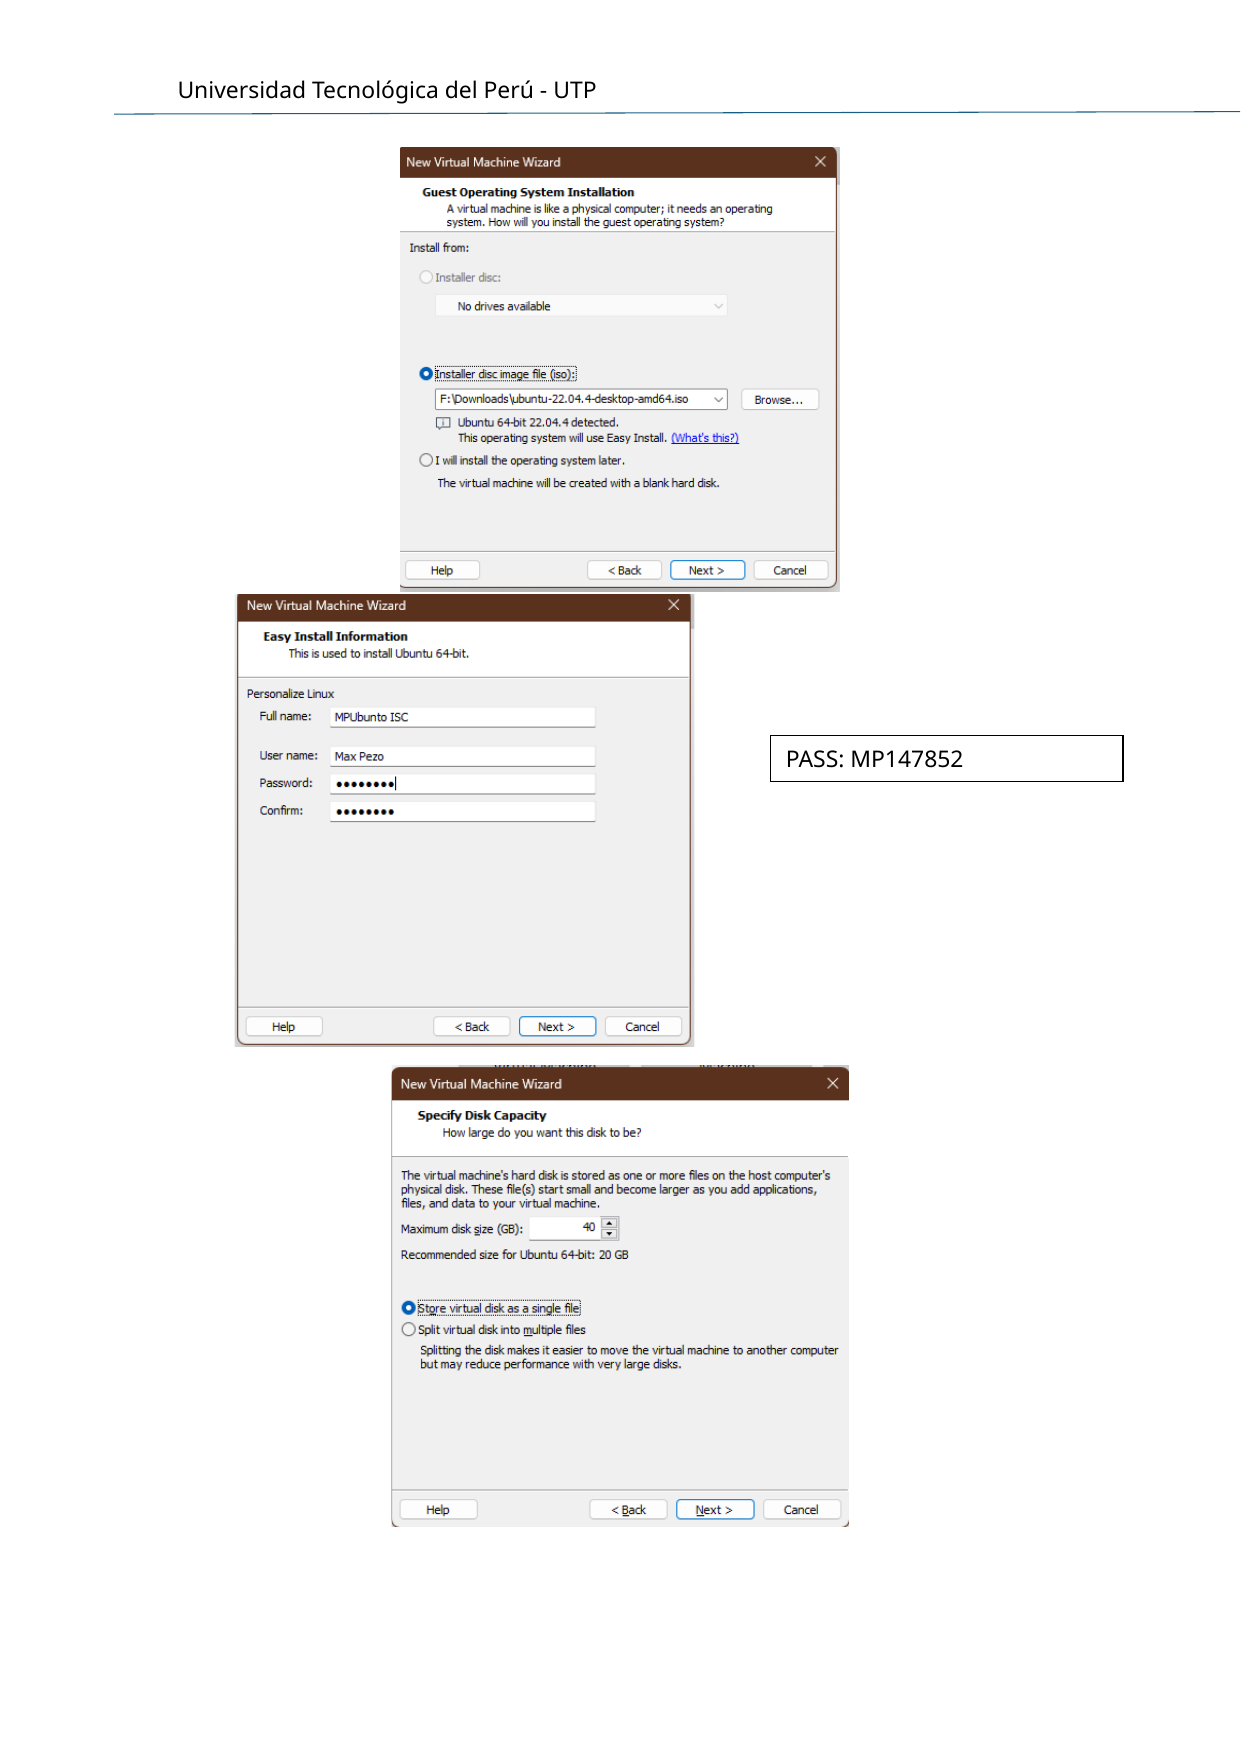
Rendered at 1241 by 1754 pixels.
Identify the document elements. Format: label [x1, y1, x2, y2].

picture [234, 594, 695, 1047]
picture [400, 147, 840, 592]
picture [391, 1065, 849, 1527]
